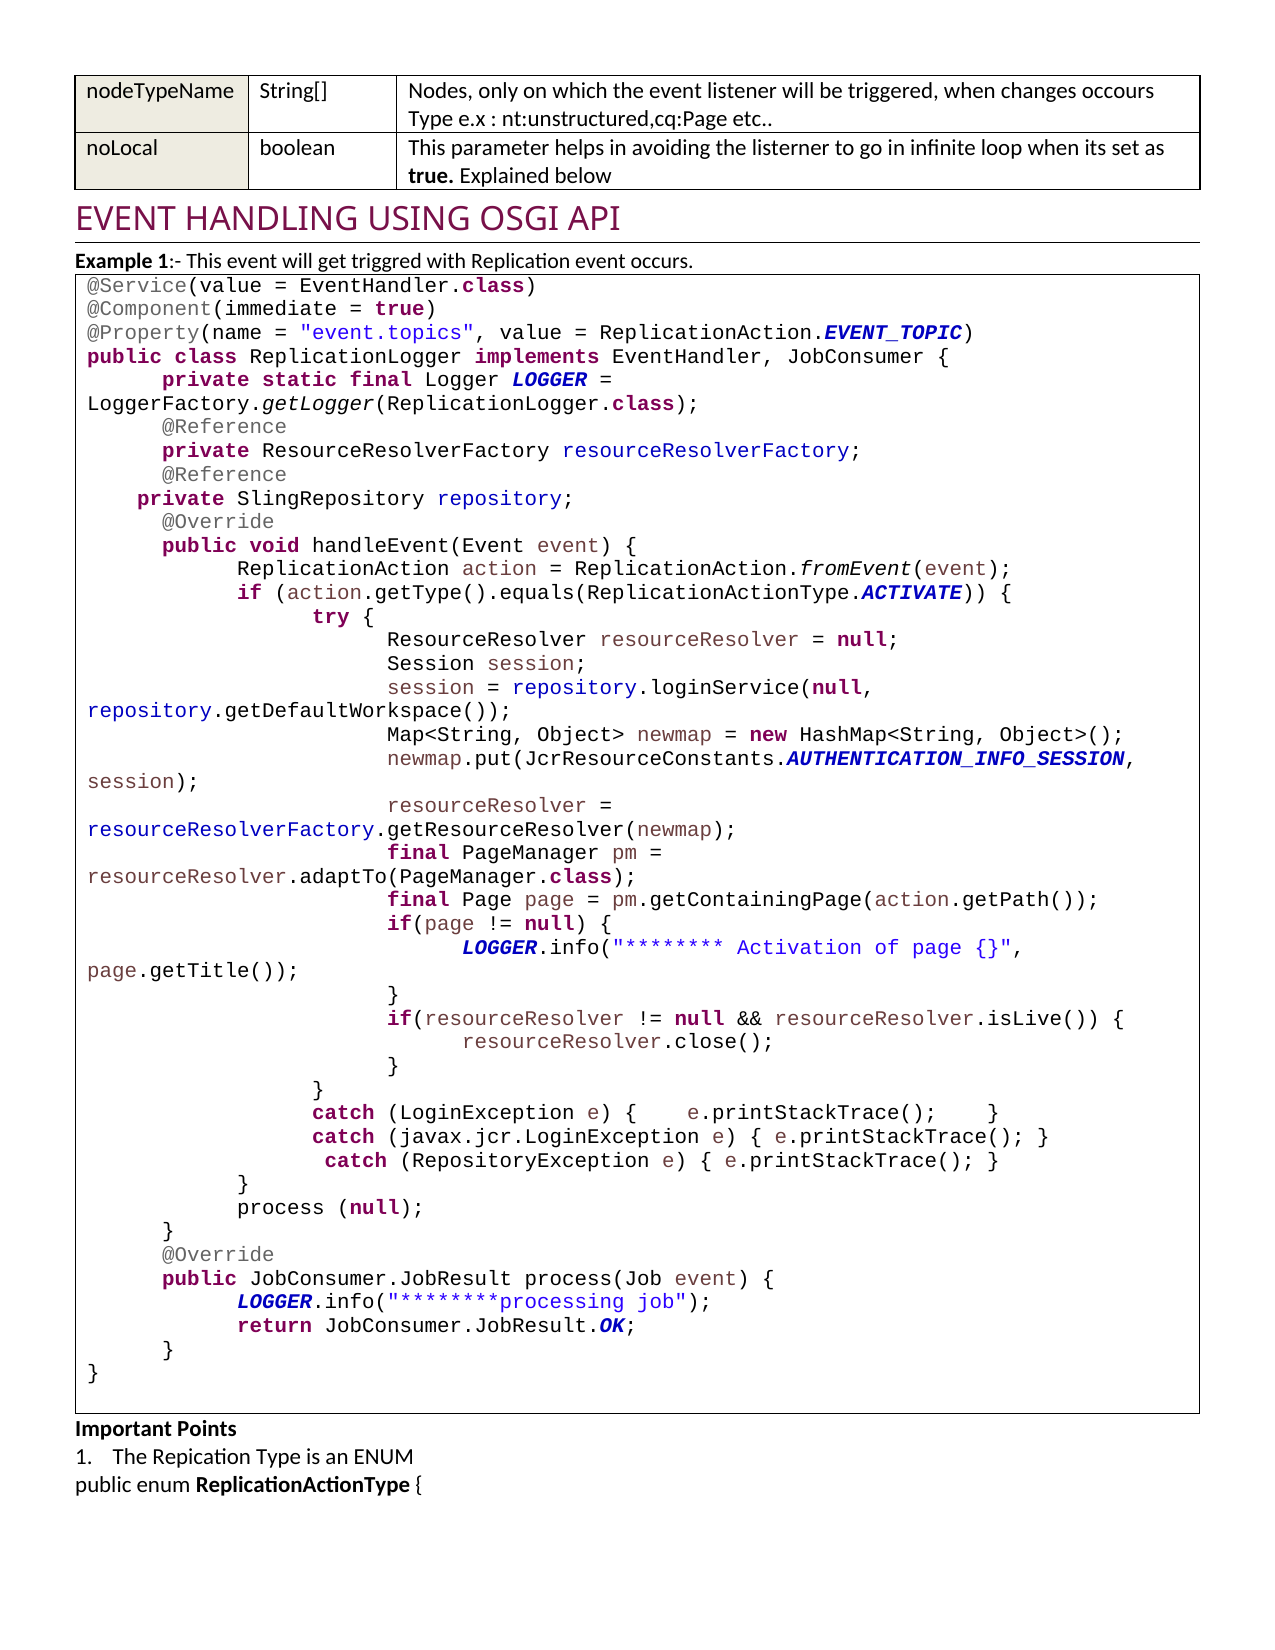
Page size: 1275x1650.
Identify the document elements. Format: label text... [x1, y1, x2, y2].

subtitle EVENT HANDLING USING OSGI API [75, 194, 1200, 242]
text public enum ReplicationActionType { [75, 1470, 1200, 1498]
table_cell boolean [249, 133, 396, 189]
table_cell noLocal [76, 133, 248, 189]
table_cell This parameter helps in avoiding the listerner to go in infinite loop when its set as true. Explained below [397, 133, 1199, 189]
table_cell Nodes, only on which the event listener will be triggered, when changes occours Type e.x : nt:unstructured,cq:Page etc.. [397, 76, 1199, 132]
table_header @Service(value = EventHandler.class) @Component(immediate = true) @Property(name = "event.topics", value = ReplicationAction.EVENT_TOPIC) public class ReplicationLogger implements EventHandler, JobConsumer { private static final Logger LOGGER = LoggerFactory.getLogger(ReplicationLogger.class); @Reference private ResourceResolverFactory resourceResolverFactory; @Reference private SlingRepository repository; @Override public void handleEvent(Event event) { ReplicationAction action = ReplicationAction.fromEvent(event); if (action.getType().equals(ReplicationActionType.ACTIVATE)) { try { ResourceResolver resourceResolver = null; Session session; session = repository.loginService(null, repository.getDefaultWorkspace()); Map<String, Object> newmap = new HashMap<String, Object>(); newmap.put(JcrResourceConstants.AUTHENTICATION_INFO_SESSION, session); resourceResolver = resourceResolverFactory.getResourceResolver(newmap); final PageManager pm = resourceResolver.adaptTo(PageManager.class); final Page page = pm.getContainingPage(action.getPath()); if(page != null) { LOGGER.info("******** Activation of page {}", page.getTitle()); } if(resourceResolver != null && resourceResolver.isLive()) { resourceResolver.close(); } } catch (LoginException e) { e.printStackTrace(); } catch (javax.jcr.LoginException e) { e.printStackTrace(); } catch (RepositoryException e) { e.printStackTrace(); } } process (null); } @Override public JobConsumer.JobResult process(Job event) { LOGGER.info("********processing job"); return JobConsumer.JobResult.OK; } } [76, 275, 1199, 1413]
table_cell String[] [249, 76, 396, 132]
table_cell nodeTypeName [76, 76, 248, 132]
text Important Points [75, 1414, 1200, 1442]
list The Repication Type is an ENUM [75, 1442, 1200, 1470]
text Example 1:- This event will get triggred with Replication event occurs. [75, 247, 1200, 274]
